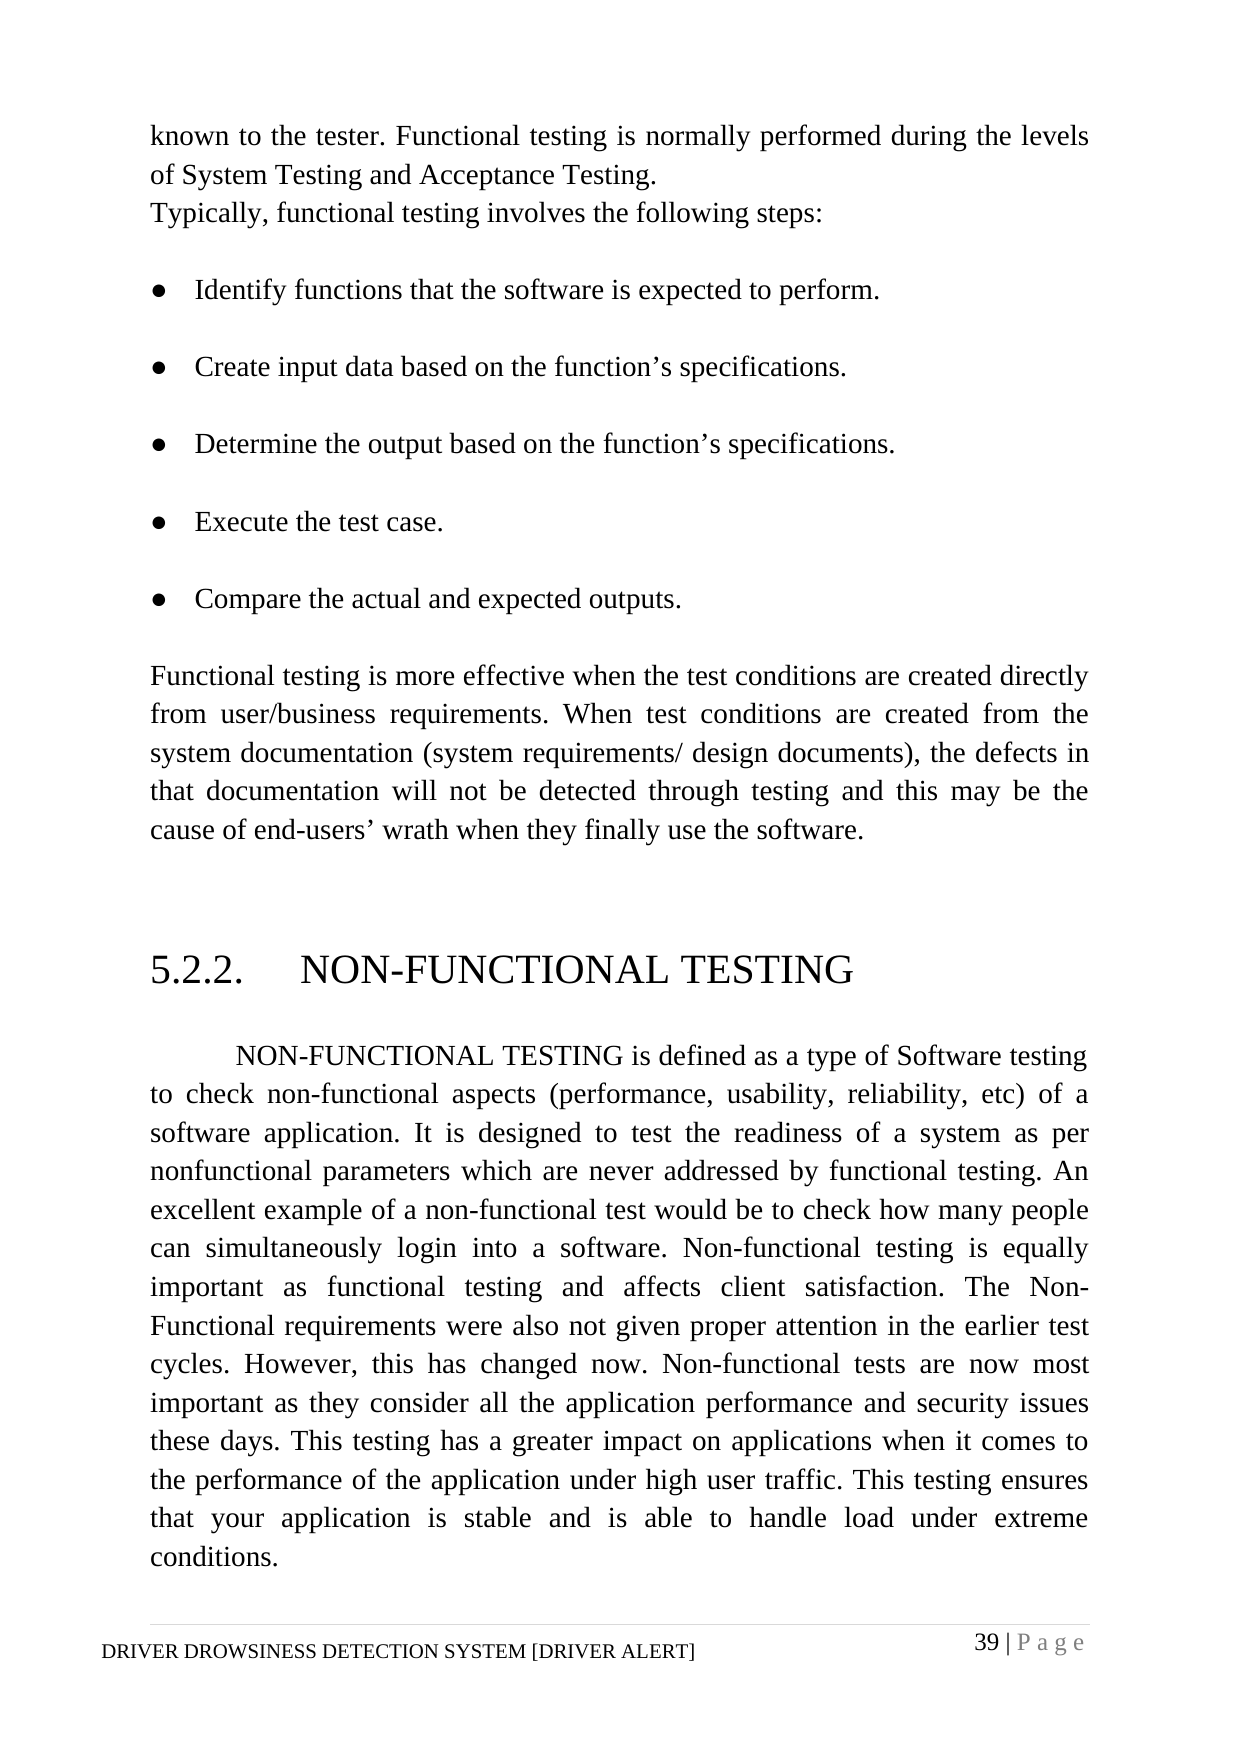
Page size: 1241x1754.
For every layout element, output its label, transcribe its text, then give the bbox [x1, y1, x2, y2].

text ● Compare the actual and expected outputs. [150, 581, 1090, 614]
text NON-FUNCTIONAL TESTING is defined as a type of Software testing to check non-functional aspects (performance, usability, reliability, etc) of a software application. It is designed to test the readiness of a system as per nonfunctional parameters which are never addressed by functional testing. An excellent example of a non-functional test would be to check how many people can simultaneously login into a software. Non-functional testing is equally important as functional testing and affects client satisfaction. The Non-Functional requirements were also not given proper attention in the earlier test cycles. However, this has changed now. Non-functional tests are now most important as they consider all the application performance and security issues these days. This testing has a greater impact on applications when it comes to the performance of the application under high user traffic. This testing ensures that your application is stable and is able to handle load under extreme conditions. [150, 1038, 1090, 1572]
text ● Execute the test case. [150, 504, 1090, 537]
text ● Identify functions that the software is expected to perform. [150, 272, 1090, 306]
text Functional testing is more effective when the test conditions are created directly from user/business requirements. When test conditions are created from the system documentation (system requirements/ design documents), the defects in that documentation will not be detected through testing and this may be the cause of end-users’ wrath when they finally use the software. [150, 658, 1090, 846]
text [150, 118, 1090, 190]
text Typically, functional testing involves the following steps: [150, 195, 1090, 229]
text ● Determine the output based on the function’s specifications. [150, 427, 1090, 460]
text 5.2.2. NON-FUNCTIONAL TESTING [150, 944, 1090, 992]
text ● Create input data based on the function’s specifications. [150, 349, 1090, 383]
